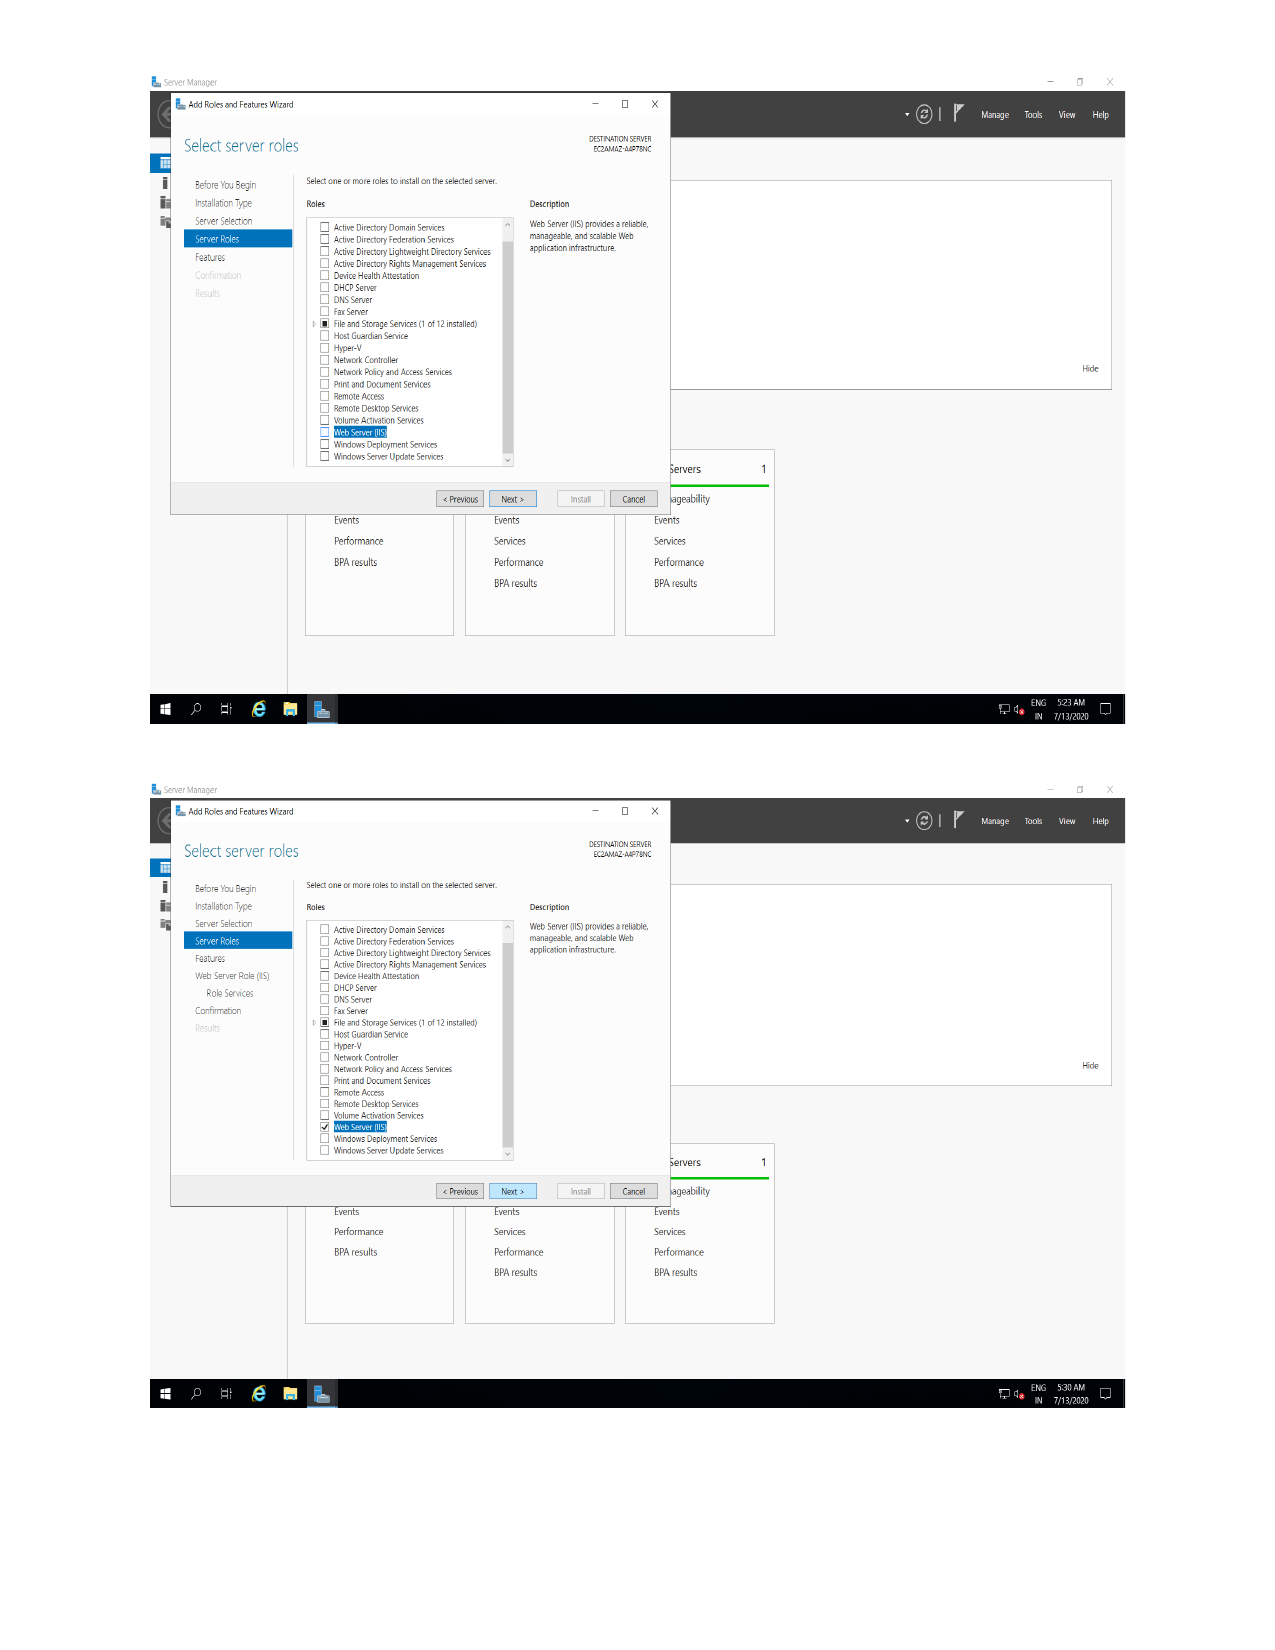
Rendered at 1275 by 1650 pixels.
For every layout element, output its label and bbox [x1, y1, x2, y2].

picture [150, 781, 1125, 1408]
picture [150, 73, 1125, 724]
